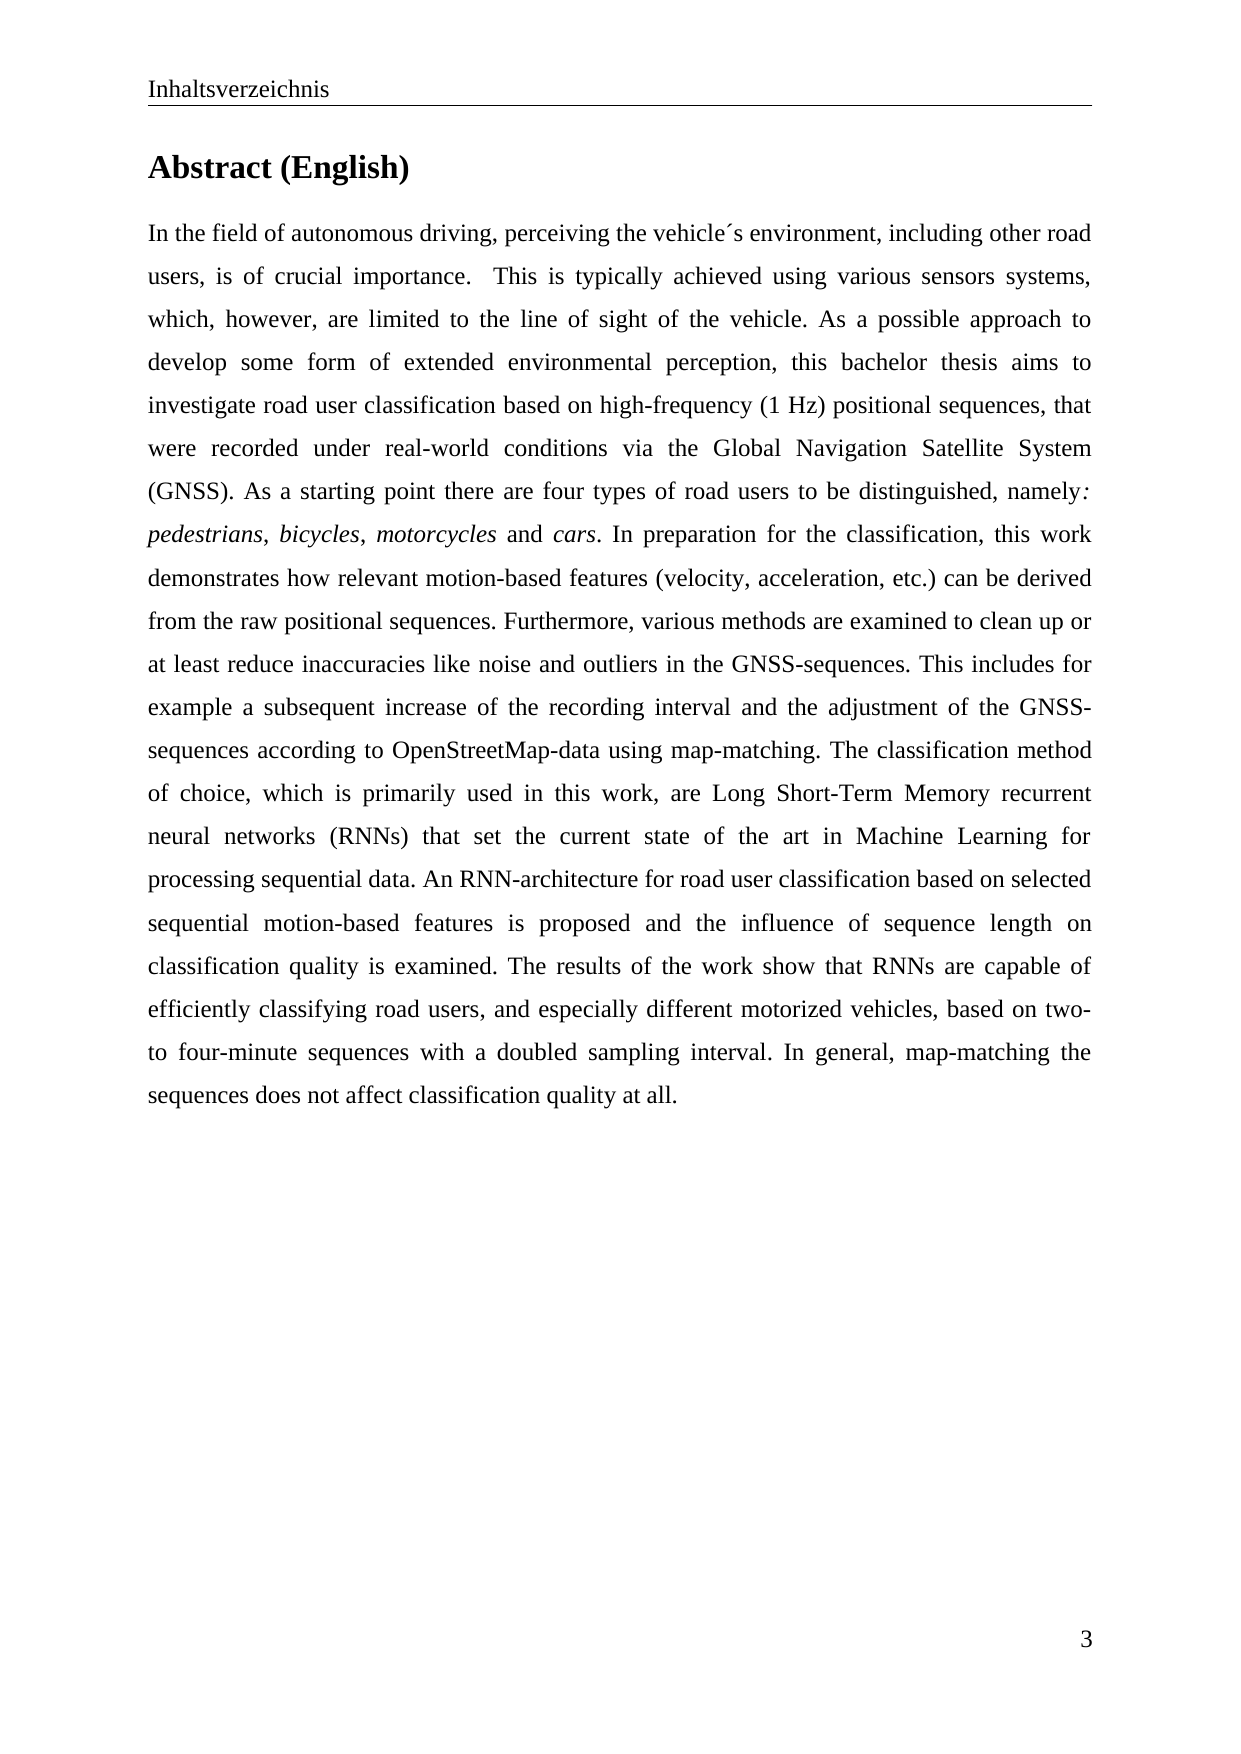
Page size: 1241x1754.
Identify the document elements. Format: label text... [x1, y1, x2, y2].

text In the field of autonomous driving, perceiving the vehicle´s environment, including other road users, is of crucial importance. This is typically achieved using various sensors systems, which, however, are limited to the line of sight of the vehicle. As a possible approach to develop some form of extended environmental perception, this bachelor thesis aims to investigate road user classification based on high-frequency (1 Hz) positional sequences, that were recorded under real-world conditions via the Global Navigation Satellite System (GNSS). As a starting point there are four types of road users to be distinguished, namely: pedestrians, bicycles, motorcycles and cars. In preparation for the classification, this work demonstrates how relevant motion-based features (velocity, acceleration, etc.) can be derived from the raw positional sequences. Furthermore, various methods are examined to clean up or at least reduce inaccuracies like noise and outliers in the GNSS-sequences. This includes for example a subsequent increase of the recording interval and the adjustment of the GNSS-sequences according to OpenStreetMap-data using map-matching. The classification method of choice, which is primarily used in this work, are Long Short-Term Memory recurrent neural networks (RNNs) that set the current state of the art in Machine Learning for processing sequential data. An RNN-architecture for road user classification based on selected sequential motion-based features is proposed and the influence of sequence length on classification quality is examined. The results of the work show that RNNs are capable of efficiently classifying road users, and especially different motorized vehicles, based on two- to four-minute sequences with a doubled sampling interval. In general, map-matching the sequences does not affect classification quality at all. [148, 218, 1092, 1109]
subtitle Abstract (English) [148, 148, 1092, 186]
